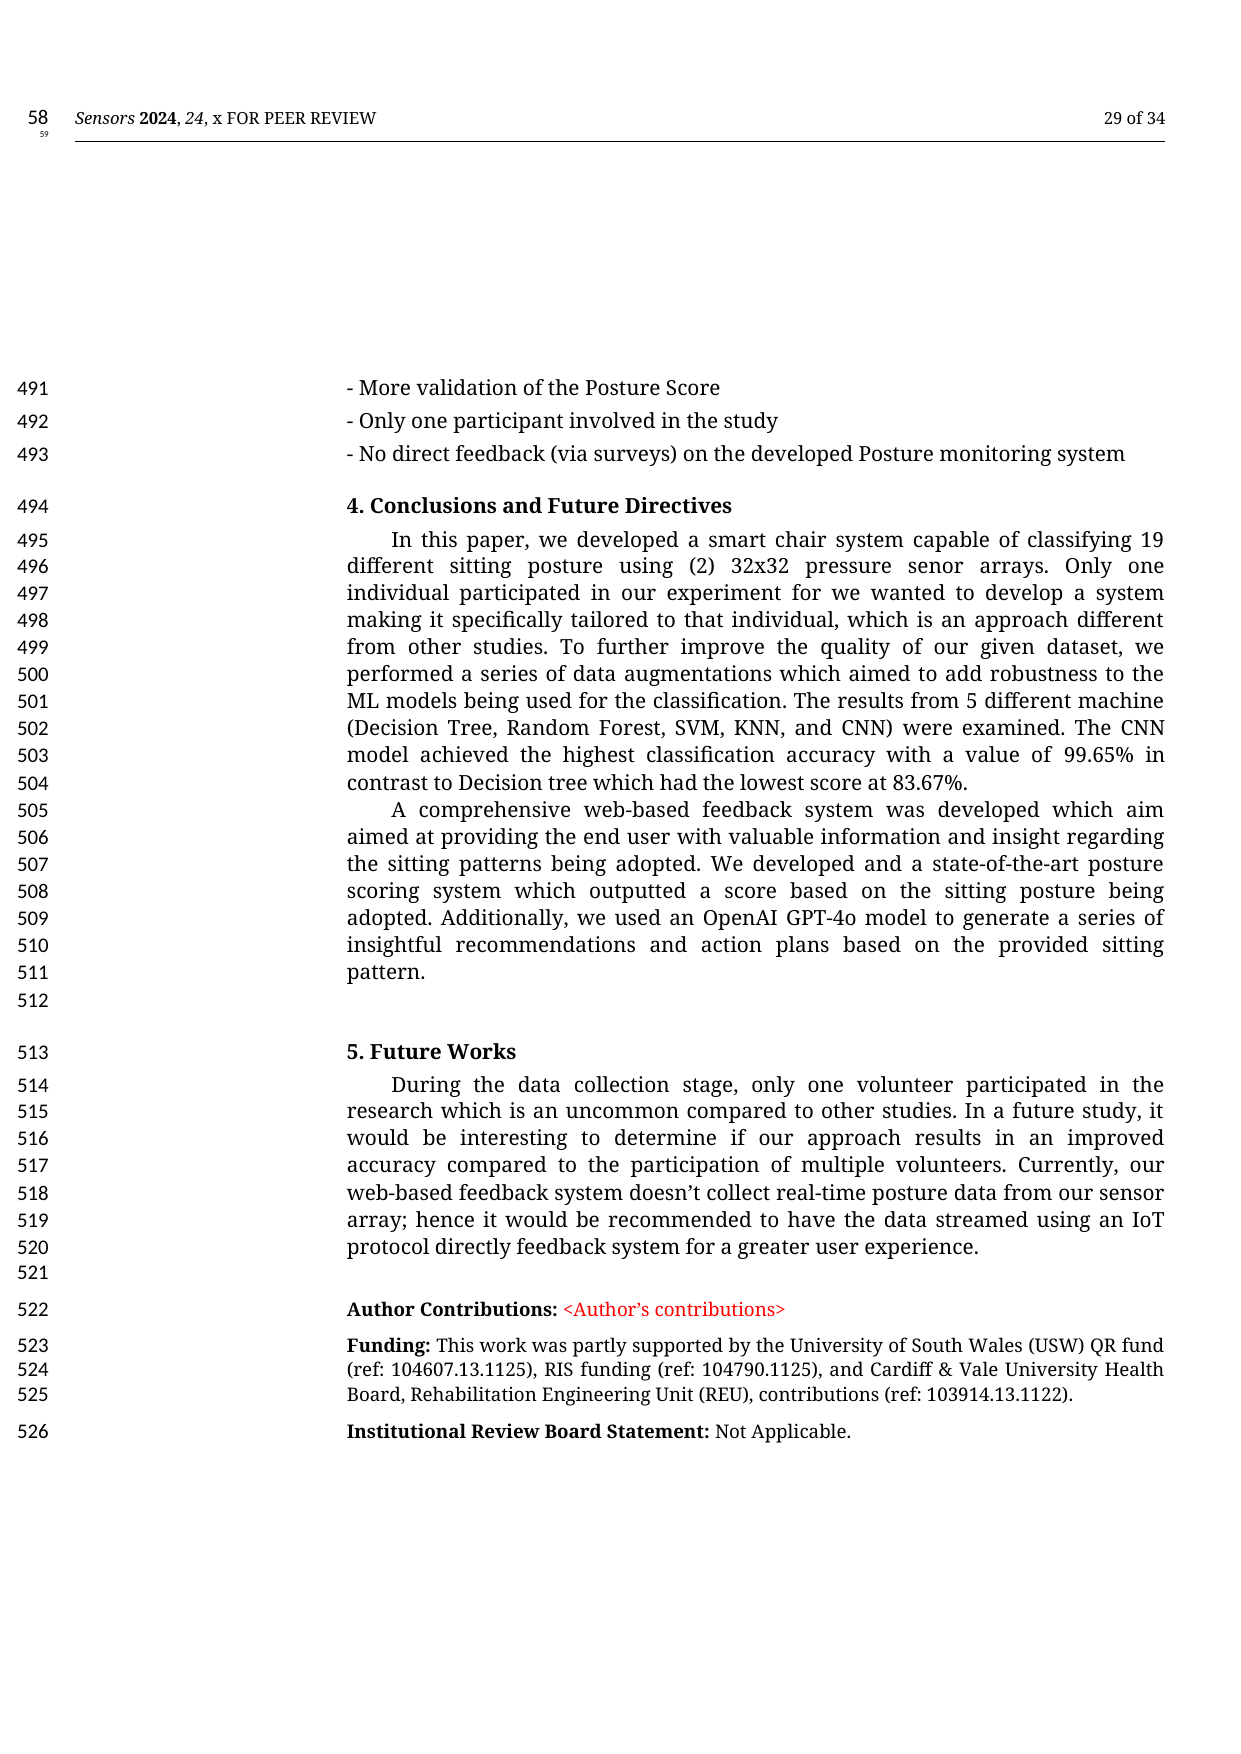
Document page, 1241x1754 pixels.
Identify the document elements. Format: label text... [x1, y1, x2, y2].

text In this paper, we developed a smart chair system capable of classifying 19 different sitting posture using (2) 32x32 pressure senor arrays. Only one individual participated in our experiment for we wanted to develop a system making it specifically tailored to that individual, which is an approach different from other studies. To further improve the quality of our given dataset, we performed a series of data augmentations which aimed to add robustness to the ML models being used for the classification. The results from 5 different machine (Decision Tree, Random Forest, SVM, KNN, and CNN) were examined. The CNN model achieved the highest classification accuracy with a value of 99.65% in contrast to Decision tree which had the lowest score at 83.67%. [347, 525, 1165, 796]
text Funding: This work was partly supported by the University of South Wales (USW) QR fund (ref: 104607.13.1125), RIS funding (ref: 104790.1125), and Cardiff & Vale University Health Board, Rehabilitation Engineering Unit (REU), contributions (ref: 103914.13.1122). [347, 1334, 1165, 1406]
text Institutional Review Board Statement: Not Applicable. [347, 1419, 1165, 1443]
subtitle 4. Conclusions and Future Directives [347, 492, 1165, 519]
subtitle 5. Future Works [347, 1038, 1165, 1064]
text A comprehensive web-based feedback system was developed which aim aimed at providing the end user with valuable information and insight regarding the sitting patterns being adopted. We developed and a state-of-the-art posture scoring system which outputted a score based on the sitting posture being adopted. Additionally, we used an OpenAI GPT-4o model to generate a series of insightful recommendations and action plans based on the provided sitting pattern. [347, 796, 1165, 986]
subtitle - No direct feedback (via surveys) on the developed Posture monitoring system [347, 440, 1165, 467]
text During the data collection stage, only one volunteer participated in the research which is an uncommon compared to other studies. In a future study, it would be interesting to determine if our approach results in an improved accuracy compared to the participation of multiple volunteers. Currently, our web-based feedback system doesn’t collect real-time posture data from our sensor array; hence it would be recommended to have the data streamed using an IoT protocol directly feedback system for a greater user experience. [347, 1071, 1165, 1260]
subtitle - More validation of the Posture Score [347, 374, 1165, 401]
text Author Contributions: <Author’s contributions> [347, 1297, 1165, 1321]
subtitle - Only one participant involved in the study [347, 407, 1165, 434]
